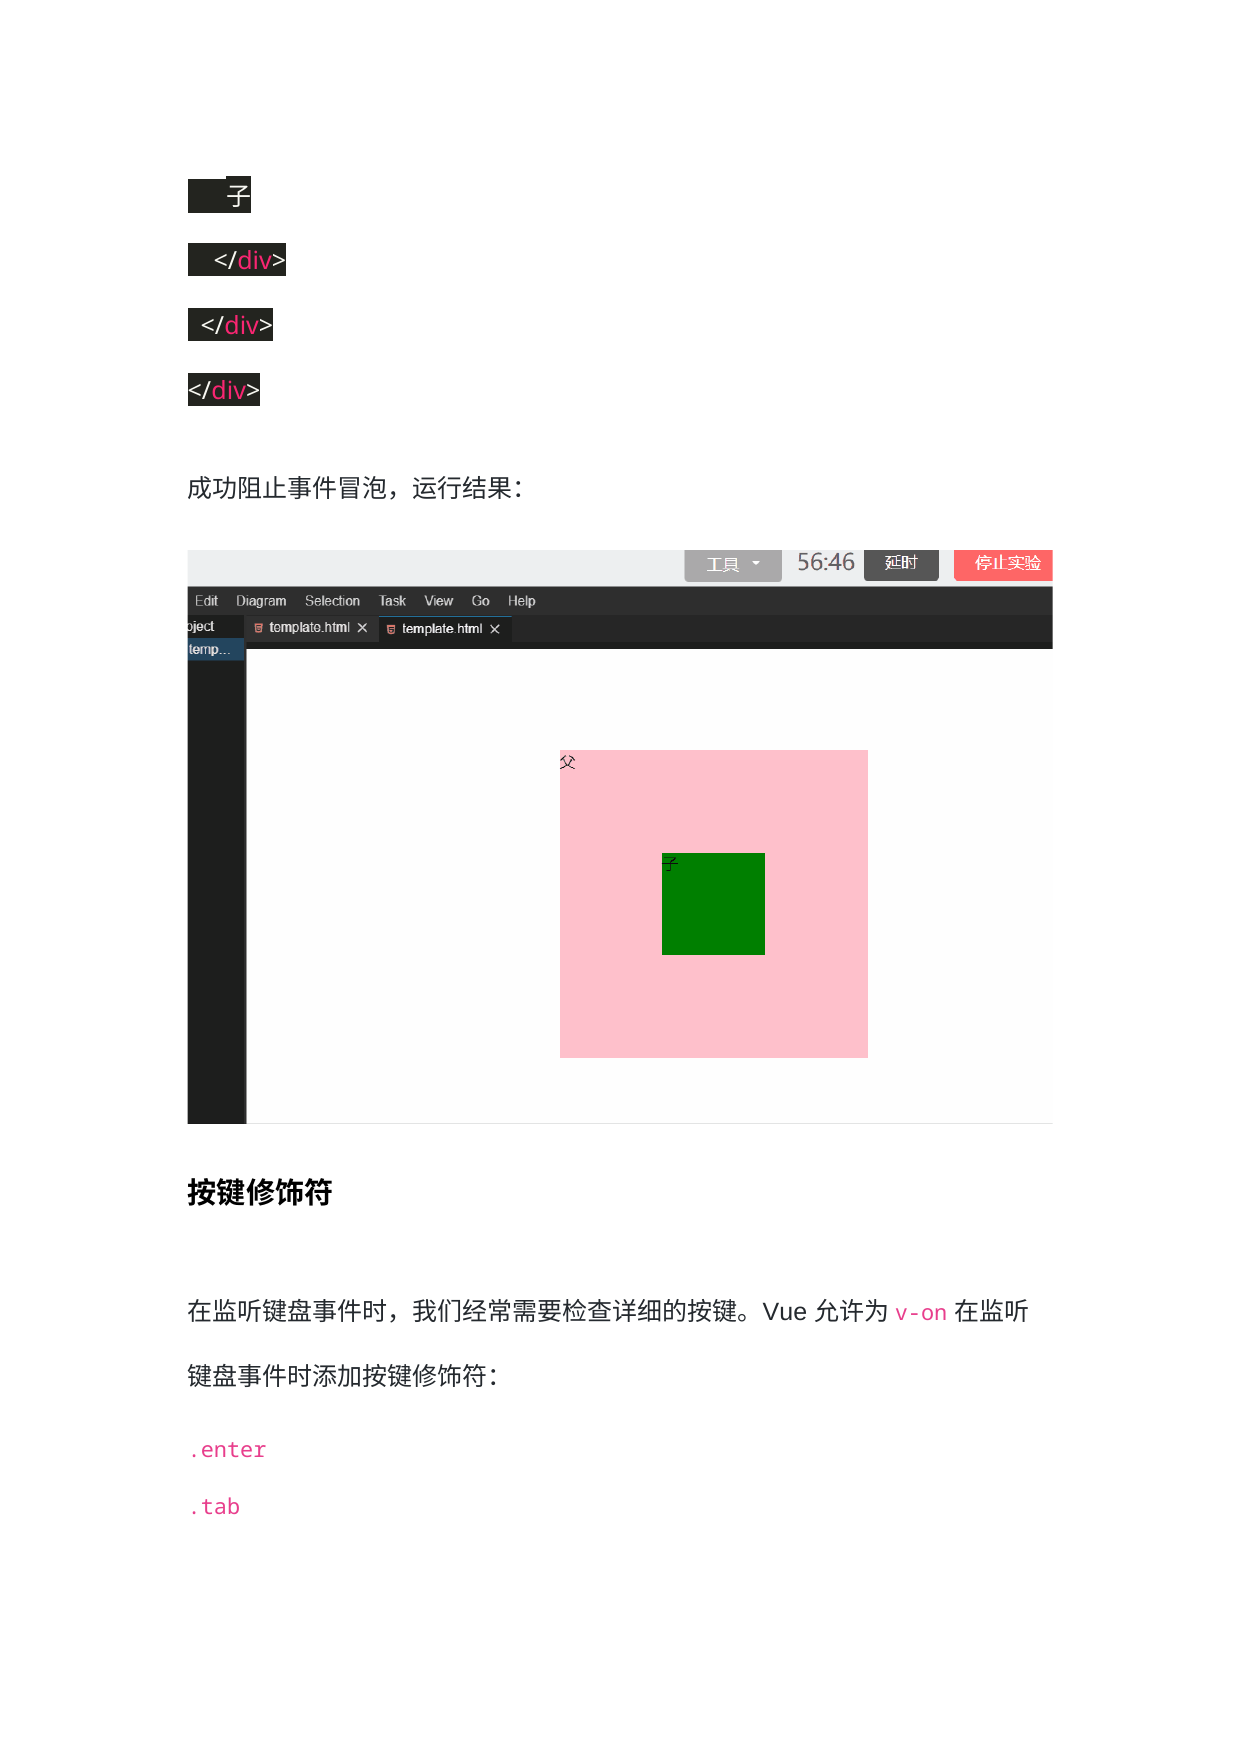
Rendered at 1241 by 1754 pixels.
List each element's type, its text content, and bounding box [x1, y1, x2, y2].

picture [187, 550, 1053, 1124]
text .tab [187, 1490, 1053, 1522]
text 在监听键盘事件时，我们经常需要检查详细的按键。Vue 允许为 v-on 在监听键盘事件时添加按键修饰符： [187, 1277, 1053, 1407]
text .enter [187, 1432, 1053, 1465]
text 子 [187, 162, 1053, 227]
text </div> [187, 357, 1053, 422]
text 成功阻止事件冒泡，运行结果： [187, 454, 1053, 519]
text </div> [187, 227, 1053, 292]
subtitle 按键修饰符 [187, 1159, 1053, 1224]
text </div> [187, 292, 1053, 357]
